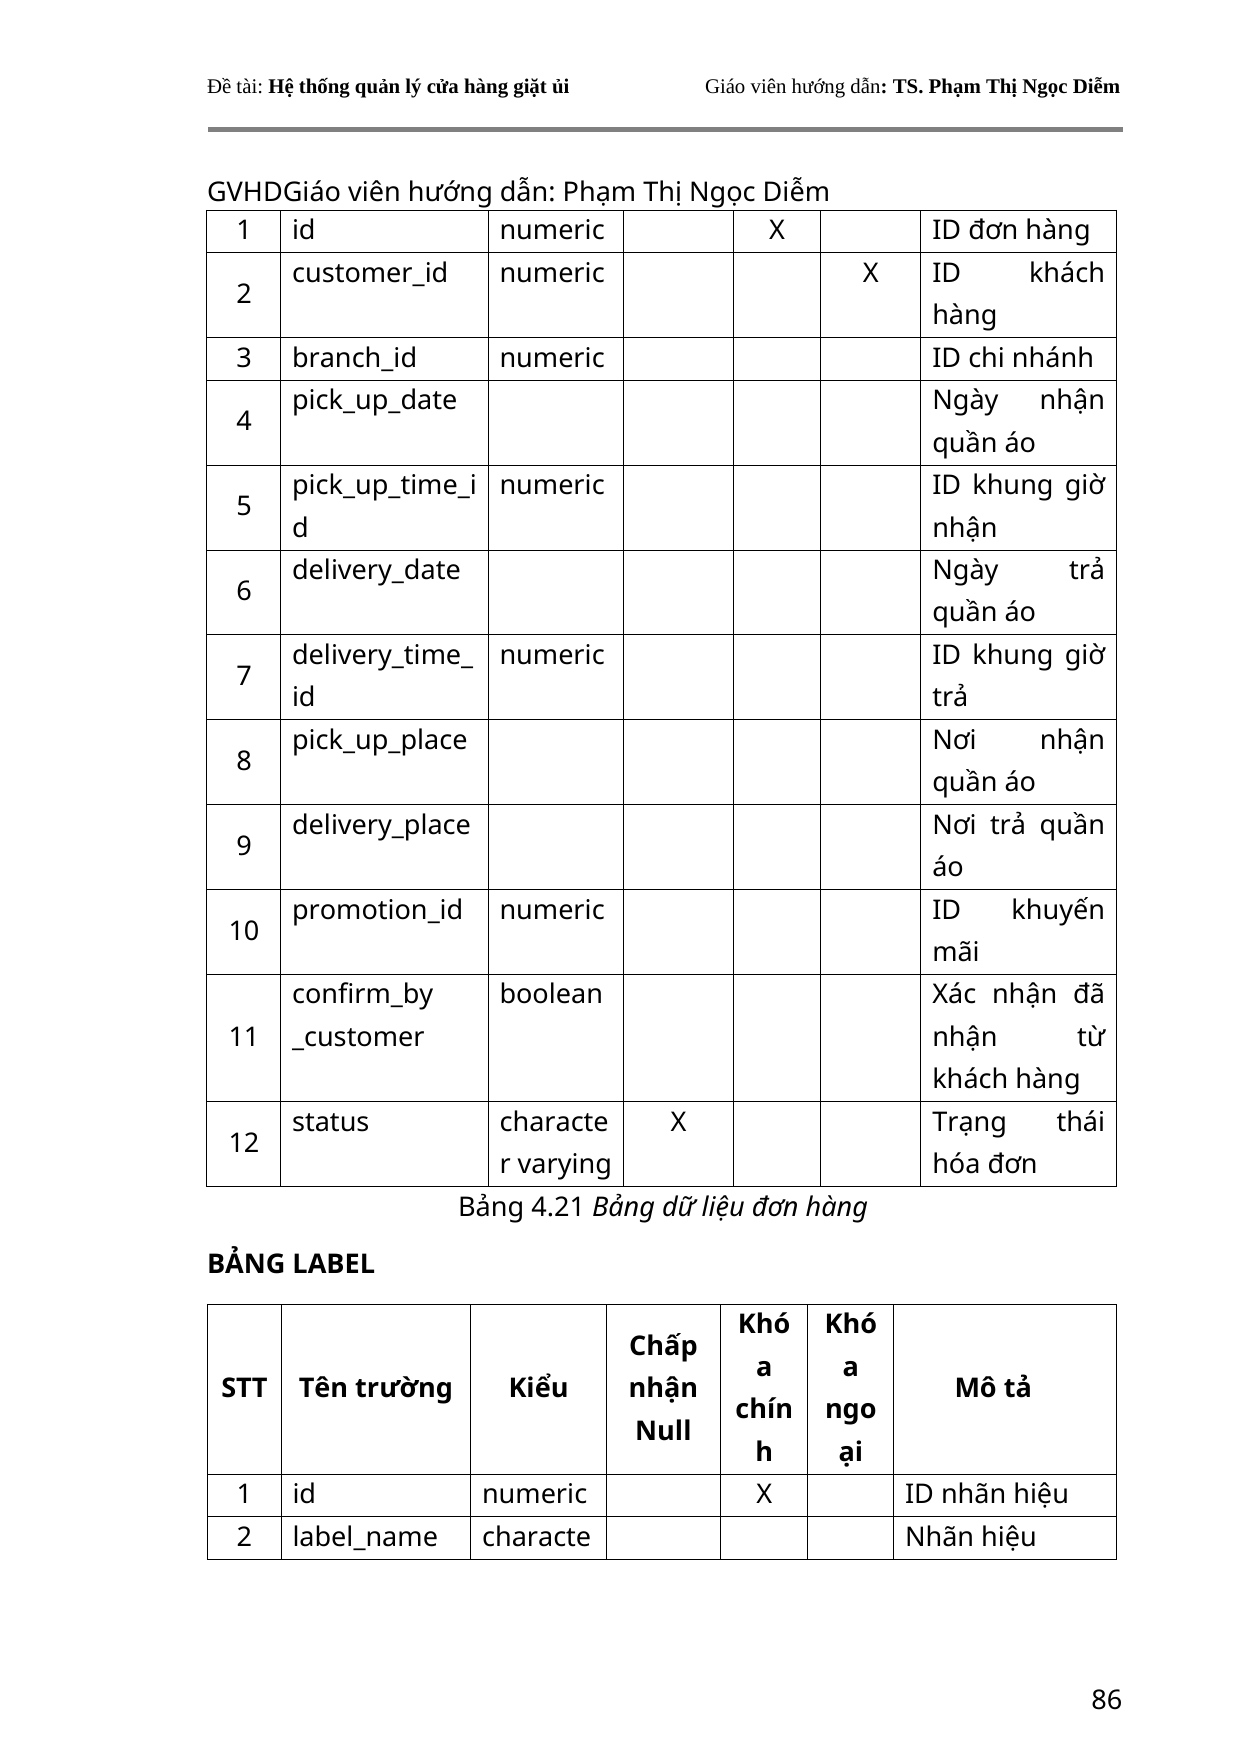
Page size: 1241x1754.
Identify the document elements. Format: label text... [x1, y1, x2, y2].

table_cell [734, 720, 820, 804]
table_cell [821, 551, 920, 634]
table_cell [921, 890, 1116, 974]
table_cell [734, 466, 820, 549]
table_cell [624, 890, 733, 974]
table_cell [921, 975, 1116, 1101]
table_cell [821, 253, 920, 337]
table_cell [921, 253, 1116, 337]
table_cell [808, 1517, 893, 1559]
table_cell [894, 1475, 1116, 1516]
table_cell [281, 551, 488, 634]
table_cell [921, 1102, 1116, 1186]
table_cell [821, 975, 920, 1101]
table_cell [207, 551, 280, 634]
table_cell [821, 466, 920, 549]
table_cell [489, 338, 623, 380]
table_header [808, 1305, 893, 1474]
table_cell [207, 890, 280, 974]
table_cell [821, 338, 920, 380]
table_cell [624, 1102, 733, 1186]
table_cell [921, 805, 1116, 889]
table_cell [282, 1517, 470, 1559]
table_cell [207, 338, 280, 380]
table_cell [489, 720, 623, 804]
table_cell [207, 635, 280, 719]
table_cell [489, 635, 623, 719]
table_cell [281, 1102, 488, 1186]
text 4 [207, 1187, 1122, 1224]
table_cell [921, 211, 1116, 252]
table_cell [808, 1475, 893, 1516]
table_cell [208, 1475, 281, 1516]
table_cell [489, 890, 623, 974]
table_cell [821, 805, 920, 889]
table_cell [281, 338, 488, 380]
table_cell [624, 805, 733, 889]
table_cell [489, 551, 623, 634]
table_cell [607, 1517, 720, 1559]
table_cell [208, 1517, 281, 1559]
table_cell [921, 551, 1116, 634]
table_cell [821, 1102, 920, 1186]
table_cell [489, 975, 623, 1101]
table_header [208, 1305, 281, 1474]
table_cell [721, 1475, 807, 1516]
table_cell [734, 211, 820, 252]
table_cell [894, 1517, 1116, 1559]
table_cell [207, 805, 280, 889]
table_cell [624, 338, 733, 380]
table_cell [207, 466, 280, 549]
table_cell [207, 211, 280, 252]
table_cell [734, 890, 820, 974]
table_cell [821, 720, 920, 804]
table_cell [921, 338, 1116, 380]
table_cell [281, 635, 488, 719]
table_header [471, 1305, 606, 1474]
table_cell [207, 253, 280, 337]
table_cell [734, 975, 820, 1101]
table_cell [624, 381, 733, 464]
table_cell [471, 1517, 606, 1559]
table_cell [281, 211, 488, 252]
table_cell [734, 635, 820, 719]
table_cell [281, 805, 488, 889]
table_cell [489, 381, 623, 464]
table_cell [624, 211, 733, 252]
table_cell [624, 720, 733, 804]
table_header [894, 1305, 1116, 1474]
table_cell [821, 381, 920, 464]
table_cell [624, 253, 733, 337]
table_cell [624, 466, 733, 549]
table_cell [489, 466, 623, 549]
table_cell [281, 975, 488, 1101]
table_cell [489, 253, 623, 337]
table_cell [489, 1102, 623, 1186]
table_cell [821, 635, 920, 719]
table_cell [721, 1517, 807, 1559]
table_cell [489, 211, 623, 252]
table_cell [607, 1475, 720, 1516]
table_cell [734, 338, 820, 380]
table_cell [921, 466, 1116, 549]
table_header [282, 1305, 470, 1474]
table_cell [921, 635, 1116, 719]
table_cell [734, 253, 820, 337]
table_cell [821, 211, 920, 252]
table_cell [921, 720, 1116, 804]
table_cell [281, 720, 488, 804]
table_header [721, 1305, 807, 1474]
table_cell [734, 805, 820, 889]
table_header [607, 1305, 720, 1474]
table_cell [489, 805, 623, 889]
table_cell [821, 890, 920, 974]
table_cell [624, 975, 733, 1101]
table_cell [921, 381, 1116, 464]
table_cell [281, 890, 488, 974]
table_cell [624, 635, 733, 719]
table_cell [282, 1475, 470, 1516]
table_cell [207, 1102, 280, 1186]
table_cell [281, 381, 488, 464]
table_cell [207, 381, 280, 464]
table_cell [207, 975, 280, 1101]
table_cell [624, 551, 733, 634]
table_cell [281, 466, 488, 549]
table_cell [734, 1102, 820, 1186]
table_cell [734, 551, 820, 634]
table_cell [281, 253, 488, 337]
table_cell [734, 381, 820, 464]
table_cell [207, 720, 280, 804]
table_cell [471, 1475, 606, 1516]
